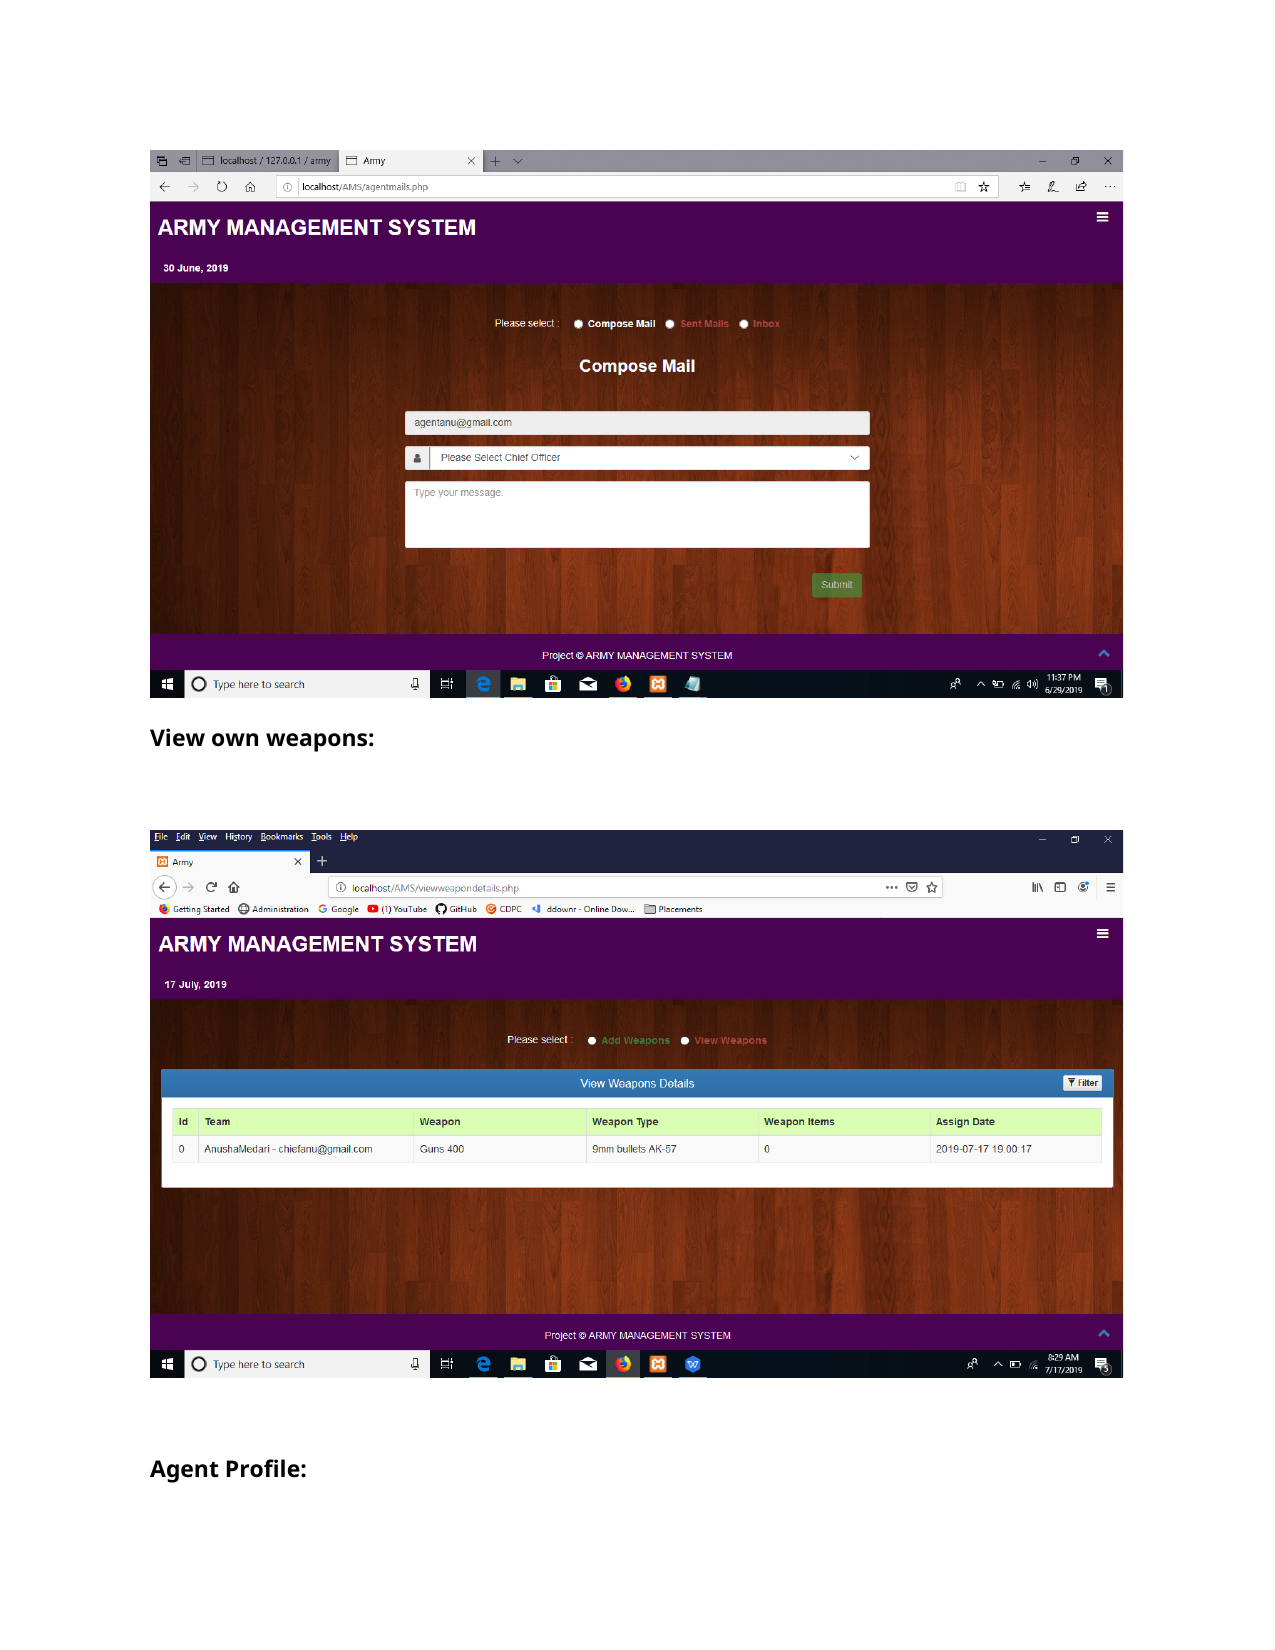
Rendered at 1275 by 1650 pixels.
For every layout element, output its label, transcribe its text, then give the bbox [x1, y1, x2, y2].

text Agent Profile: [150, 1453, 1125, 1484]
picture [150, 150, 1124, 698]
text View own weapons: [150, 722, 1125, 753]
picture [150, 830, 1124, 1378]
